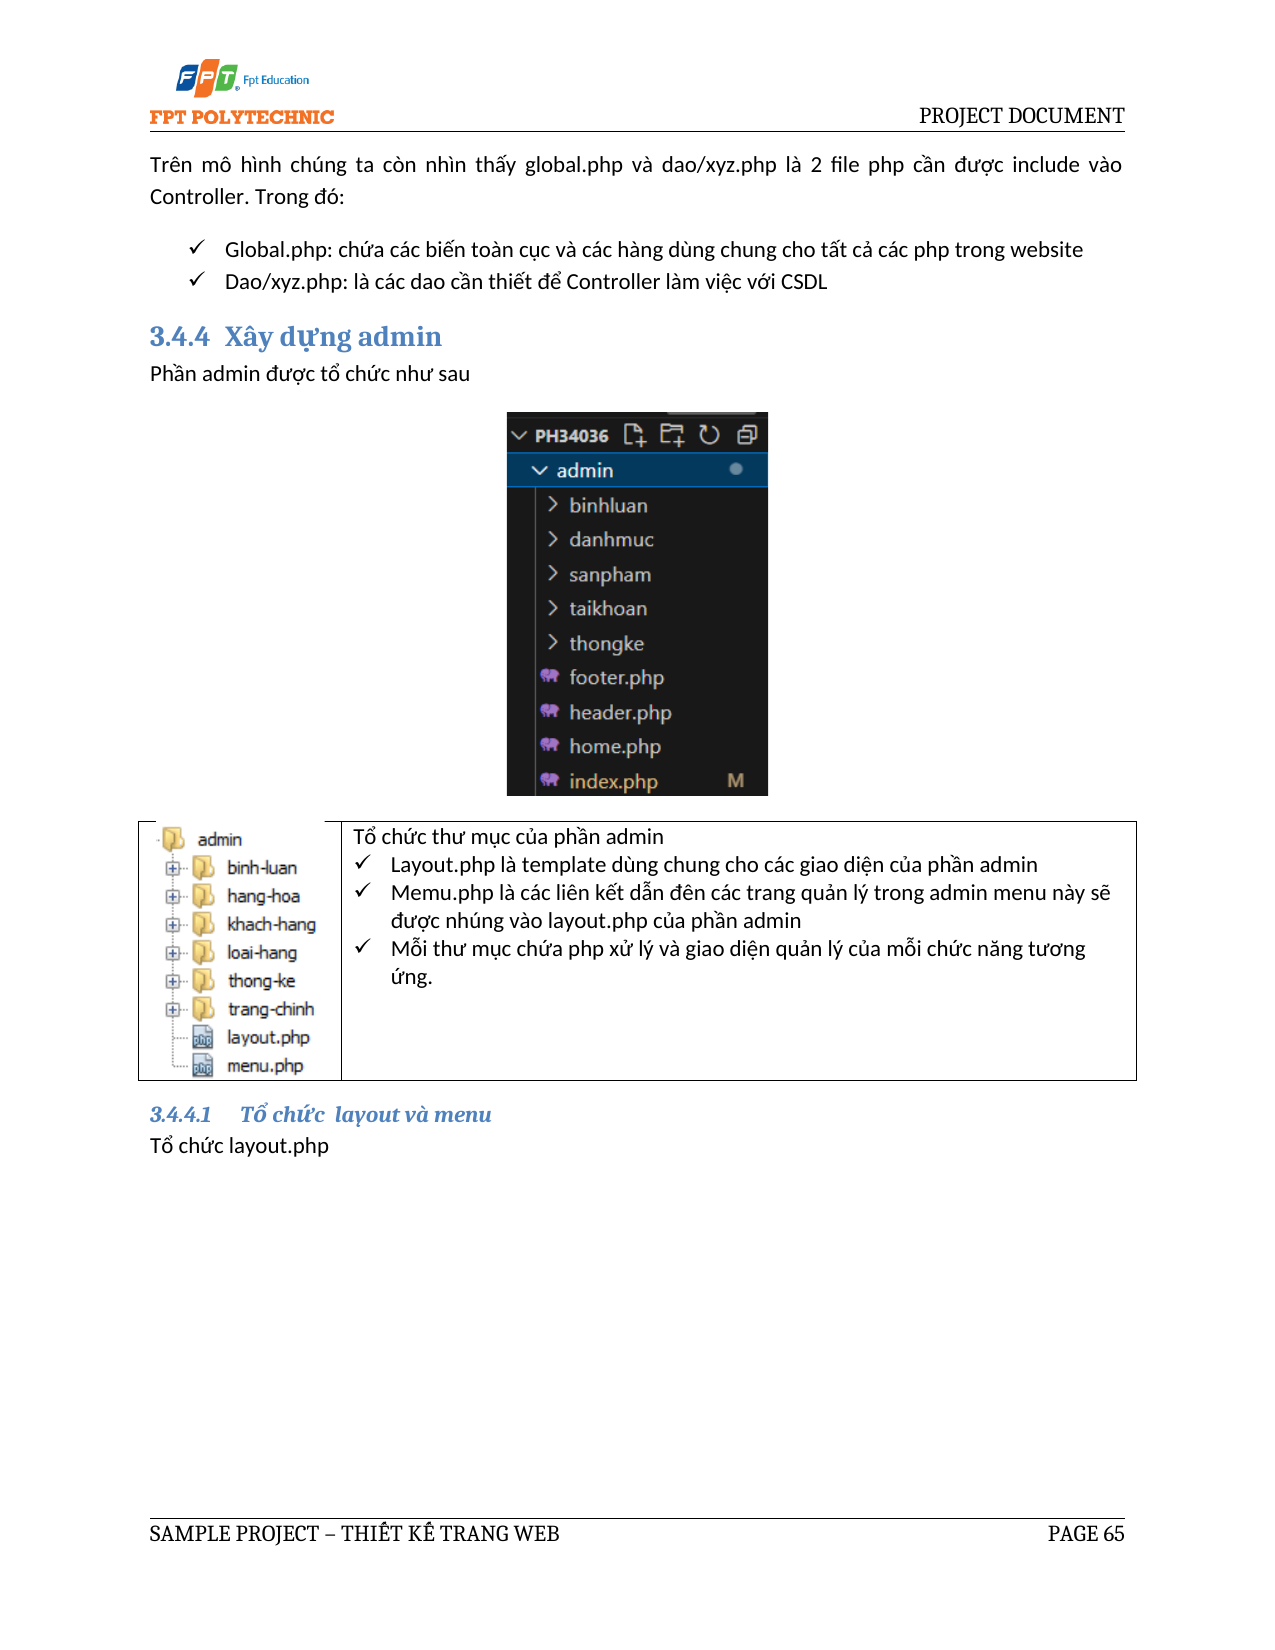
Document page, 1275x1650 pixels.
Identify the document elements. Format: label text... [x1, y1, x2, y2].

table_header [325, 822, 341, 1079]
text Phần admin được tổ chức như sau [150, 359, 1125, 387]
list Dao/xyz.php: là các dao cần thiết để Controller làm việc với CSDL [187, 267, 1125, 295]
text Tổ chức layout.php [150, 1132, 1125, 1160]
picture [506, 412, 769, 796]
subtitle Tổ chức layout và menu [150, 1101, 1125, 1128]
picture [156, 821, 325, 1080]
table_header [139, 822, 156, 1079]
table_header Tổ chức thư mục của phần admin Layout.php là template dùng chung cho các giao diện của phần admin Memu.php là các liên kết dẫn đên các trang quản lý trong admin menu này sẽ được nhúng vào layout.php của phần admin Mỗi thư mục chứa php xử lý và giao diện quản lý của mỗi chức năng tương ứng. [342, 822, 1136, 1079]
subtitle Xây dựng admin [150, 320, 1125, 354]
list Global.php: chứa các biến toàn cục và các hàng dùng chung cho tất cả các php trong website [187, 235, 1125, 263]
picture [150, 59, 336, 124]
text Trên mô hình chúng ta còn nhìn thấy global.php và dao/xyz.php là 2 file php cần được include vào Controller. Trong đó: [150, 150, 1125, 210]
